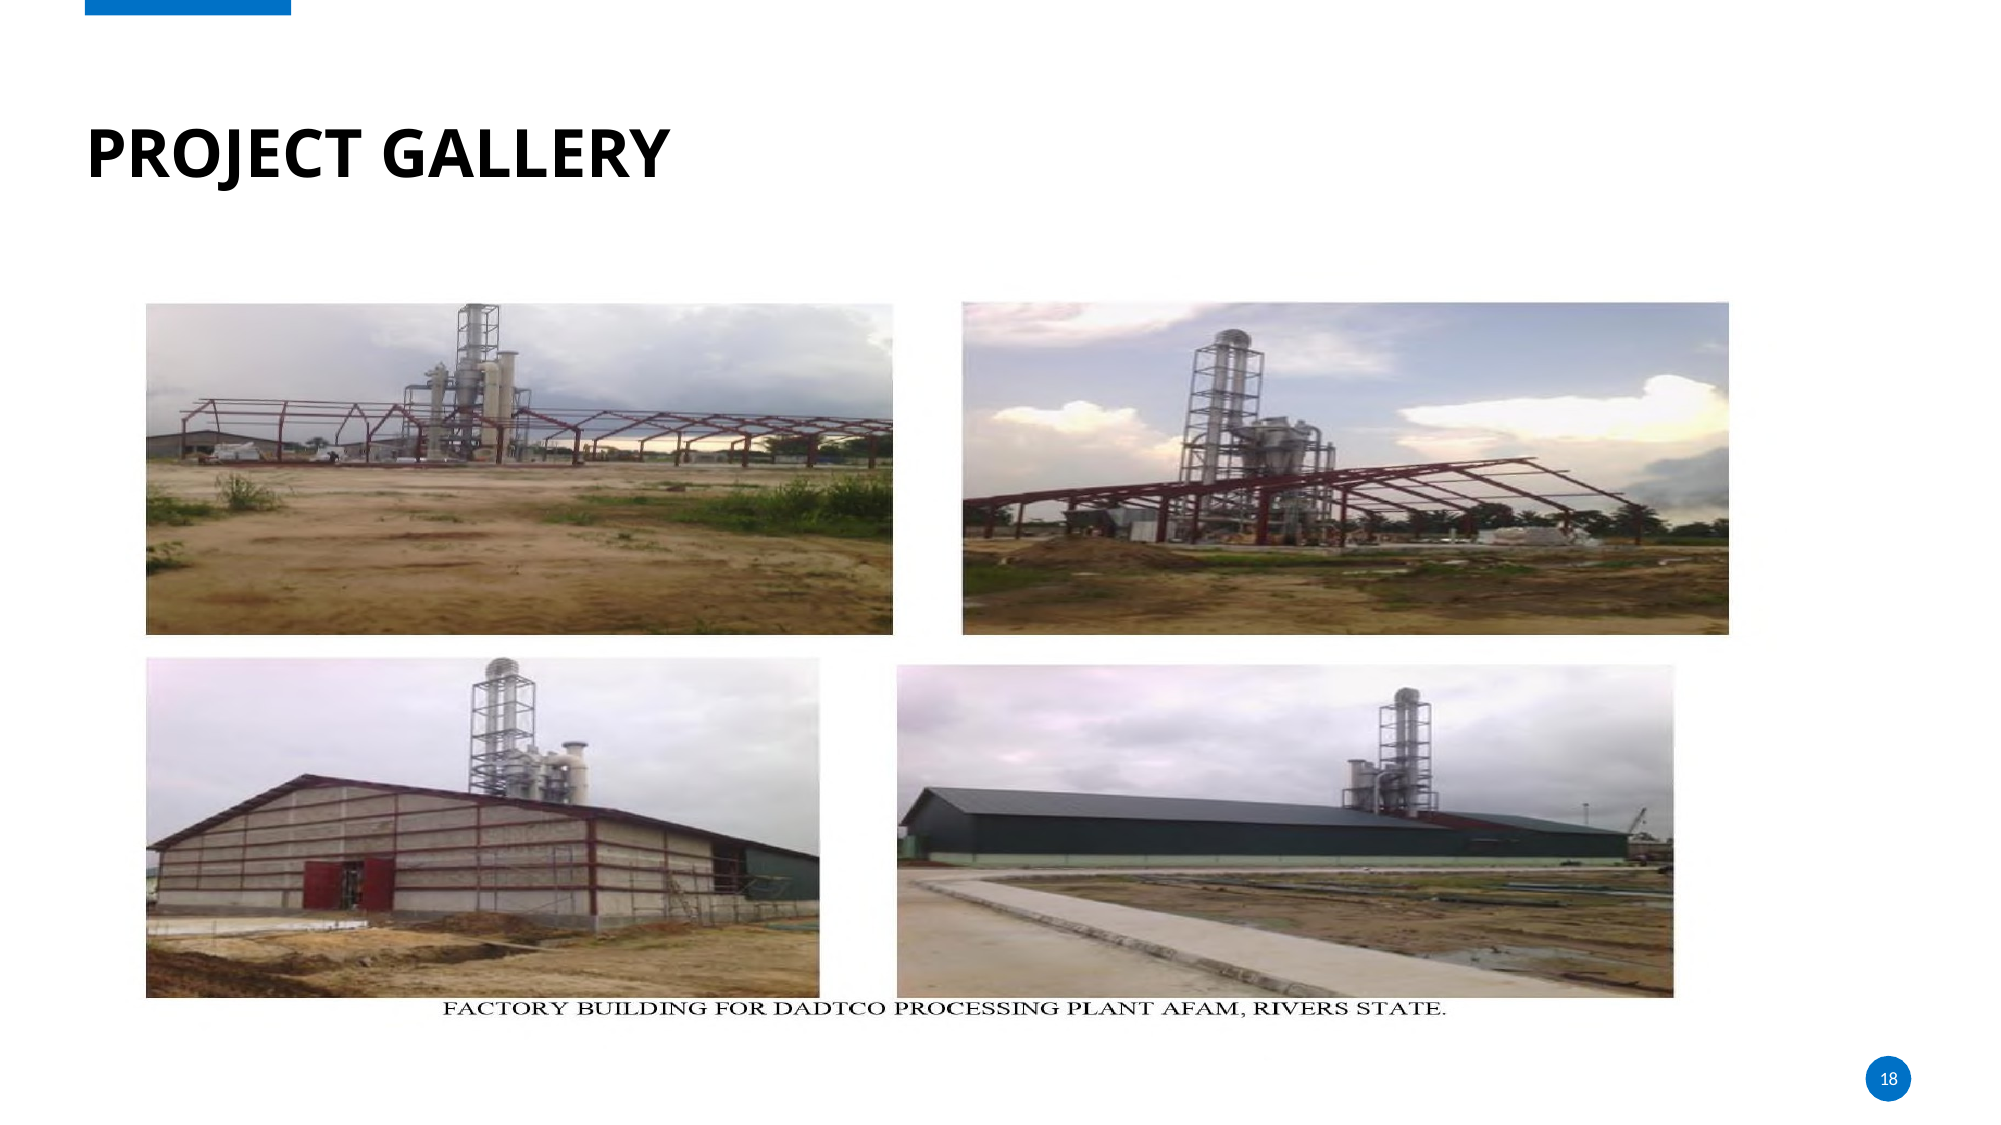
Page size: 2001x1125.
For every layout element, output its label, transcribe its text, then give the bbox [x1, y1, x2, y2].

text 18 [0, 1067, 1898, 1090]
picture [125, 260, 1788, 1061]
